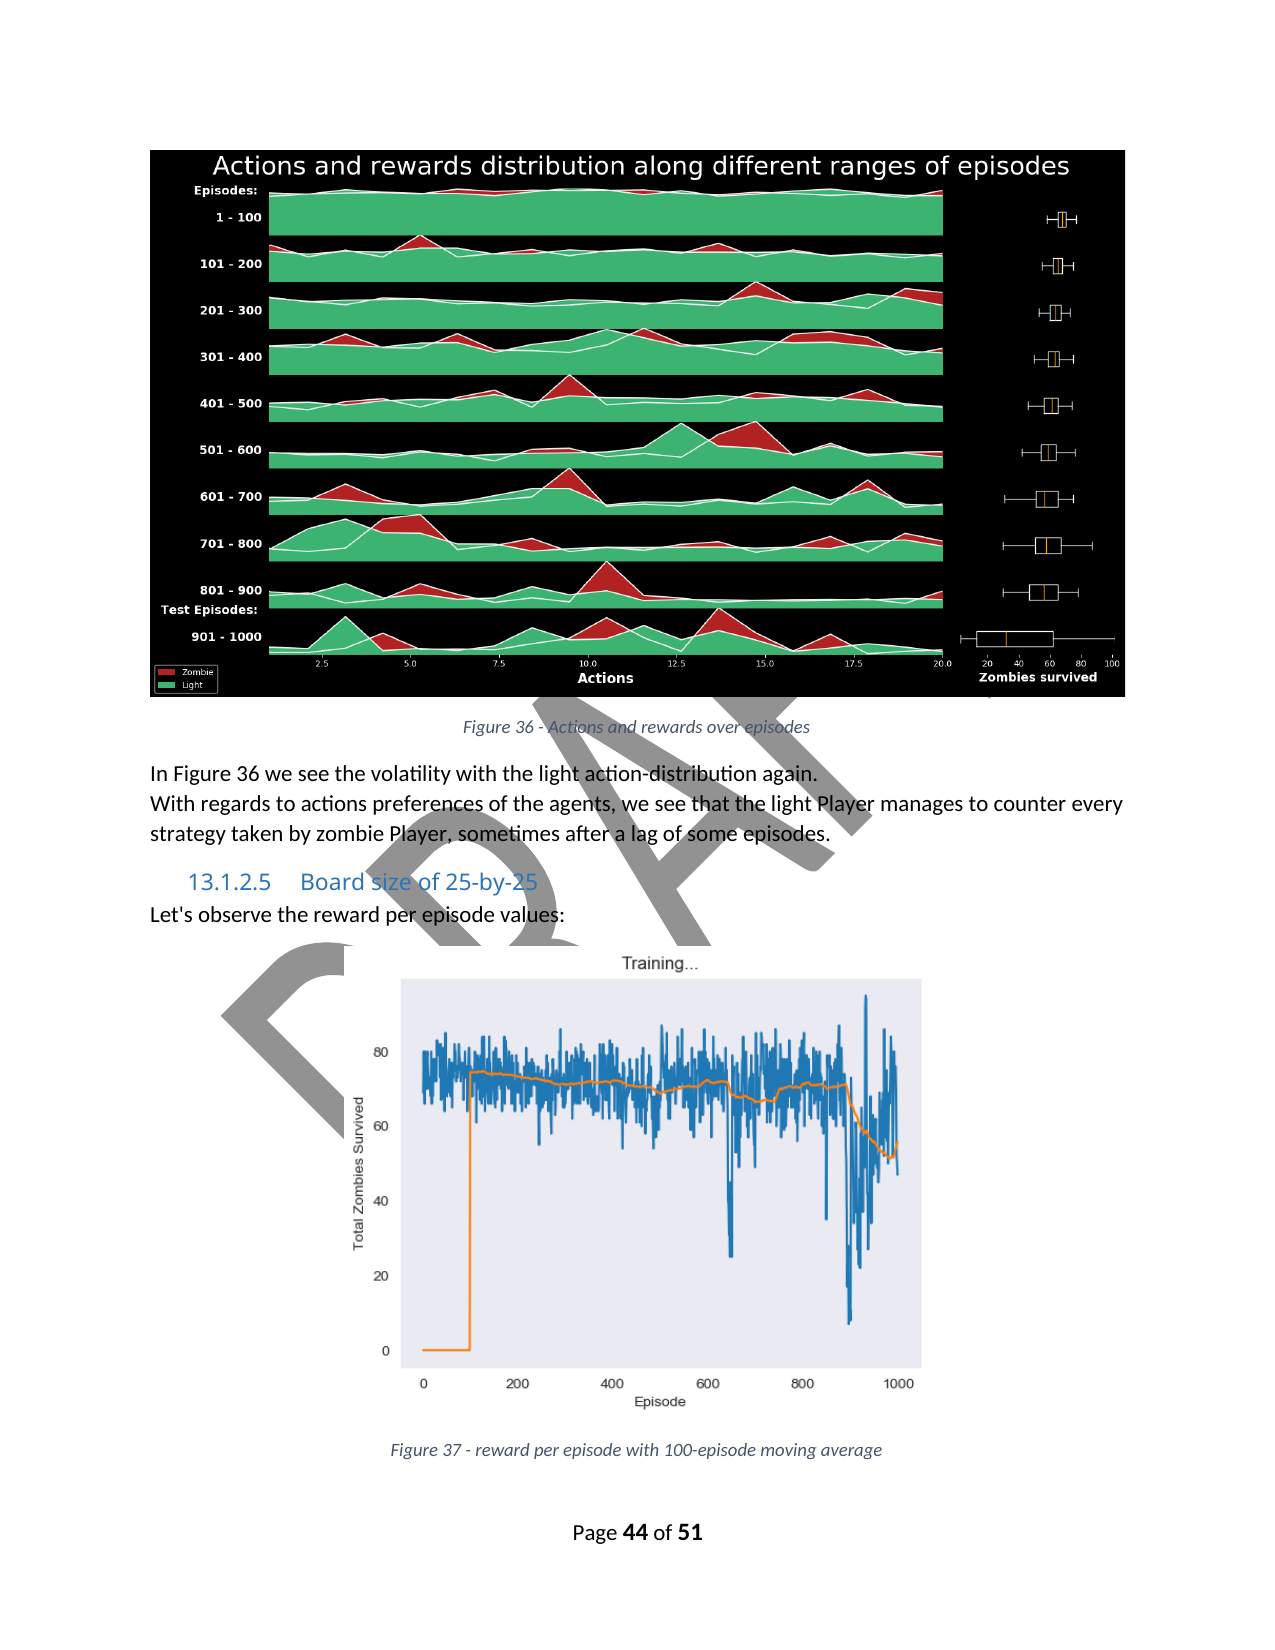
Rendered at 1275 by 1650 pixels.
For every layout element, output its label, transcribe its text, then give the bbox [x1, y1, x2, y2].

text In Figure 20 we see the volatility with the light action-distribution again. With regards to actions preferences of the agents, we see that the light Player manages to counter every strategy taken by zombie Player, sometimes after a lag of some episodes. [150, 759, 1125, 847]
picture [344, 946, 931, 1420]
text Let's observe the reward per episode values: [150, 900, 1125, 928]
picture [150, 150, 1125, 697]
text Figure 37 - reward per episode with 100-episode moving average [150, 1438, 1125, 1461]
subtitle Board size of 25-by-25 [187, 866, 1125, 897]
text Figure 36 - Actions and rewards over episodes [150, 715, 1125, 738]
